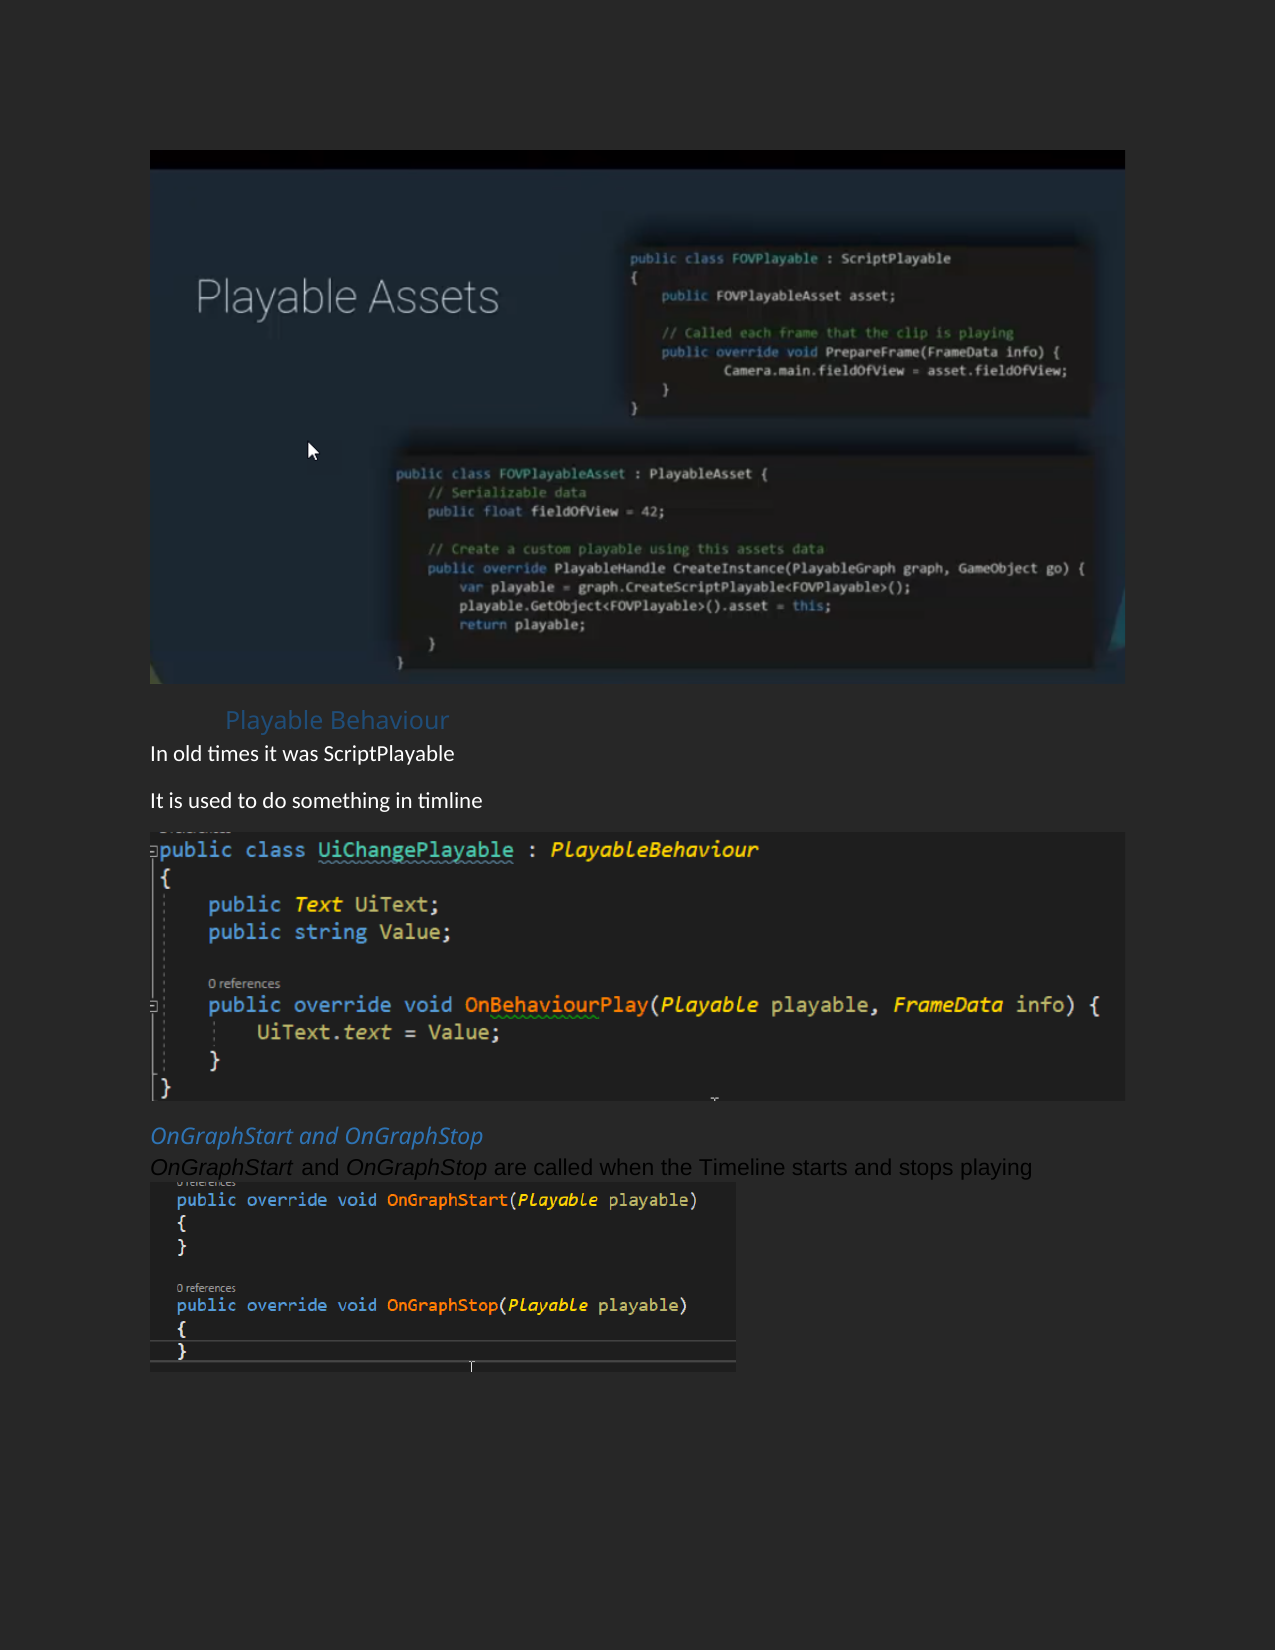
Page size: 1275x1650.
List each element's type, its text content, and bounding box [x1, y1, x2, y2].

picture [150, 150, 1125, 684]
picture [150, 1182, 736, 1372]
text In old times it was ScriptPlayable [150, 739, 1125, 767]
subtitle OnGraphStart and OnGraphStop [150, 1120, 1125, 1151]
text It is used to do something in timline [150, 786, 1125, 814]
subtitle Playable Behaviour [150, 702, 1125, 736]
picture [150, 832, 1125, 1101]
